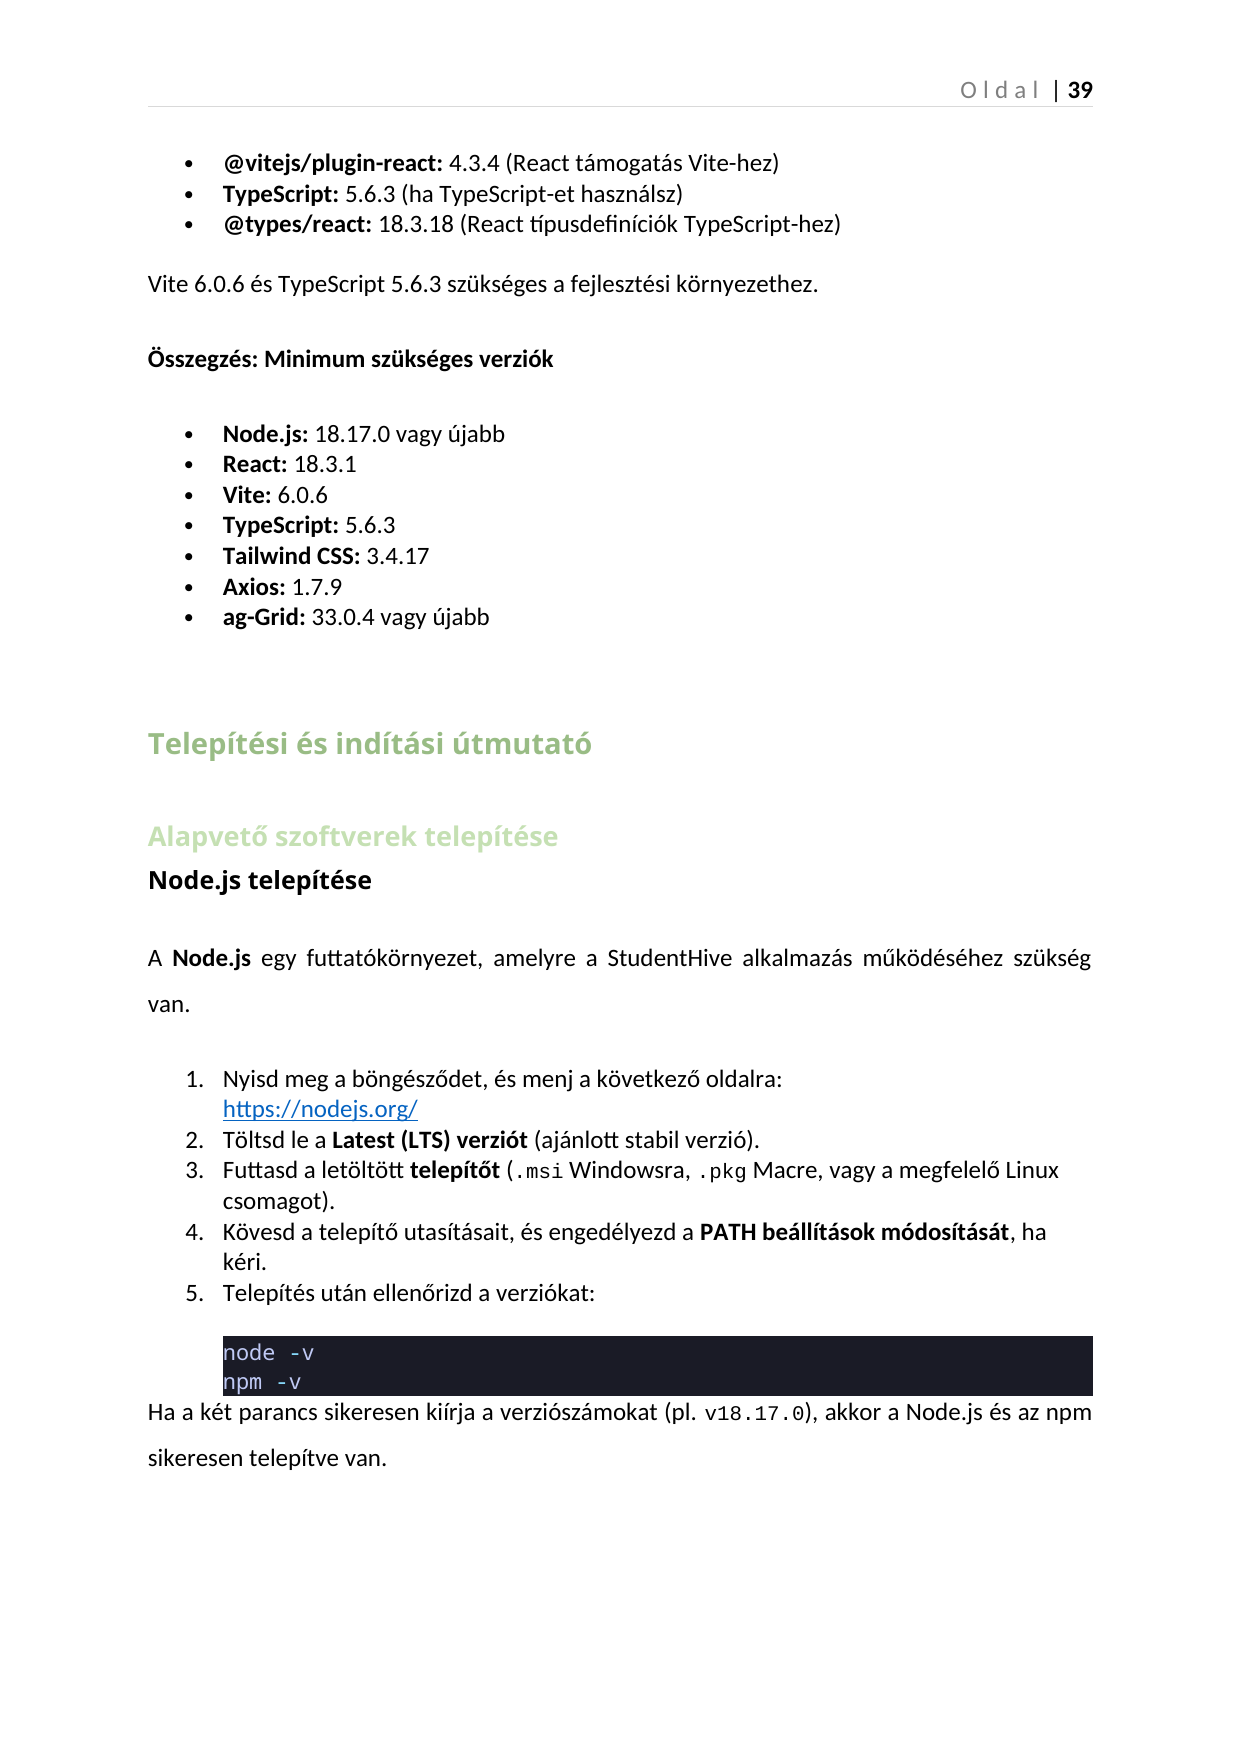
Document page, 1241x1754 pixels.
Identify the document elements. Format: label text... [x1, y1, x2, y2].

text Vite 6.0.6 és TypeScript 5.6.3 szükséges a fejlesztési környezethez. [148, 268, 1093, 299]
list Nyisd meg a böngésződet, és menj a következő oldalra: https://nodejs.org/ [185, 1063, 1093, 1124]
list TypeScript: 5.6.3 (ha TypeScript-et használsz) [185, 178, 1093, 209]
subtitle Alapvető szoftverek telepítése [148, 817, 1093, 854]
list Kövesd a telepítő utasításait, és engedélyezd a PATH beállítások módosítását, ha kéri. [185, 1216, 1093, 1277]
list Vite: 6.0.6 [185, 479, 1093, 510]
list Axios: 1.7.9 [185, 571, 1093, 601]
subtitle Telepítési és indítási útmutató [148, 723, 1093, 763]
subtitle Node.js telepítése [148, 862, 1093, 896]
text Ha a két parancs sikeresen kiírja a verziószámokat (pl. v18.17.0), akkor a Node.js és az npm sikeresen telepítve van. [148, 1396, 1093, 1472]
list ag-Grid: 33.0.4 vagy újabb [185, 601, 1093, 632]
text A Node.js egy futtatókörnyezet, amelyre a StudentHive alkalmazás működéséhez szükség van. [148, 942, 1093, 1019]
list Telepítés után ellenőrizd a verziókat: [185, 1277, 1093, 1307]
list @vitejs/plugin-react: 4.3.4 (React támogatás Vite-hez) [185, 148, 1093, 178]
list Töltsd le a Latest (LTS) verziót (ajánlott stabil verzió). [185, 1124, 1093, 1155]
list node -v [223, 1336, 1093, 1366]
text Összegzés: Minimum szükséges verziók [148, 343, 1093, 374]
list TypeScript: 5.6.3 [185, 510, 1093, 540]
list npm -v [223, 1366, 1093, 1396]
list Tailwind CSS: 3.4.17 [185, 540, 1093, 571]
list React: 18.3.1 [185, 449, 1093, 479]
list Futtasd a letöltött telepítőt (.msi Windowsra, .pkg Macre, vagy a megfelelő Linux csomagot). [185, 1155, 1093, 1216]
list Node.js: 18.17.0 vagy újabb [185, 418, 1093, 449]
list @types/react: 18.3.18 (React típusdefiníciók TypeScript-hez) [185, 209, 1093, 239]
